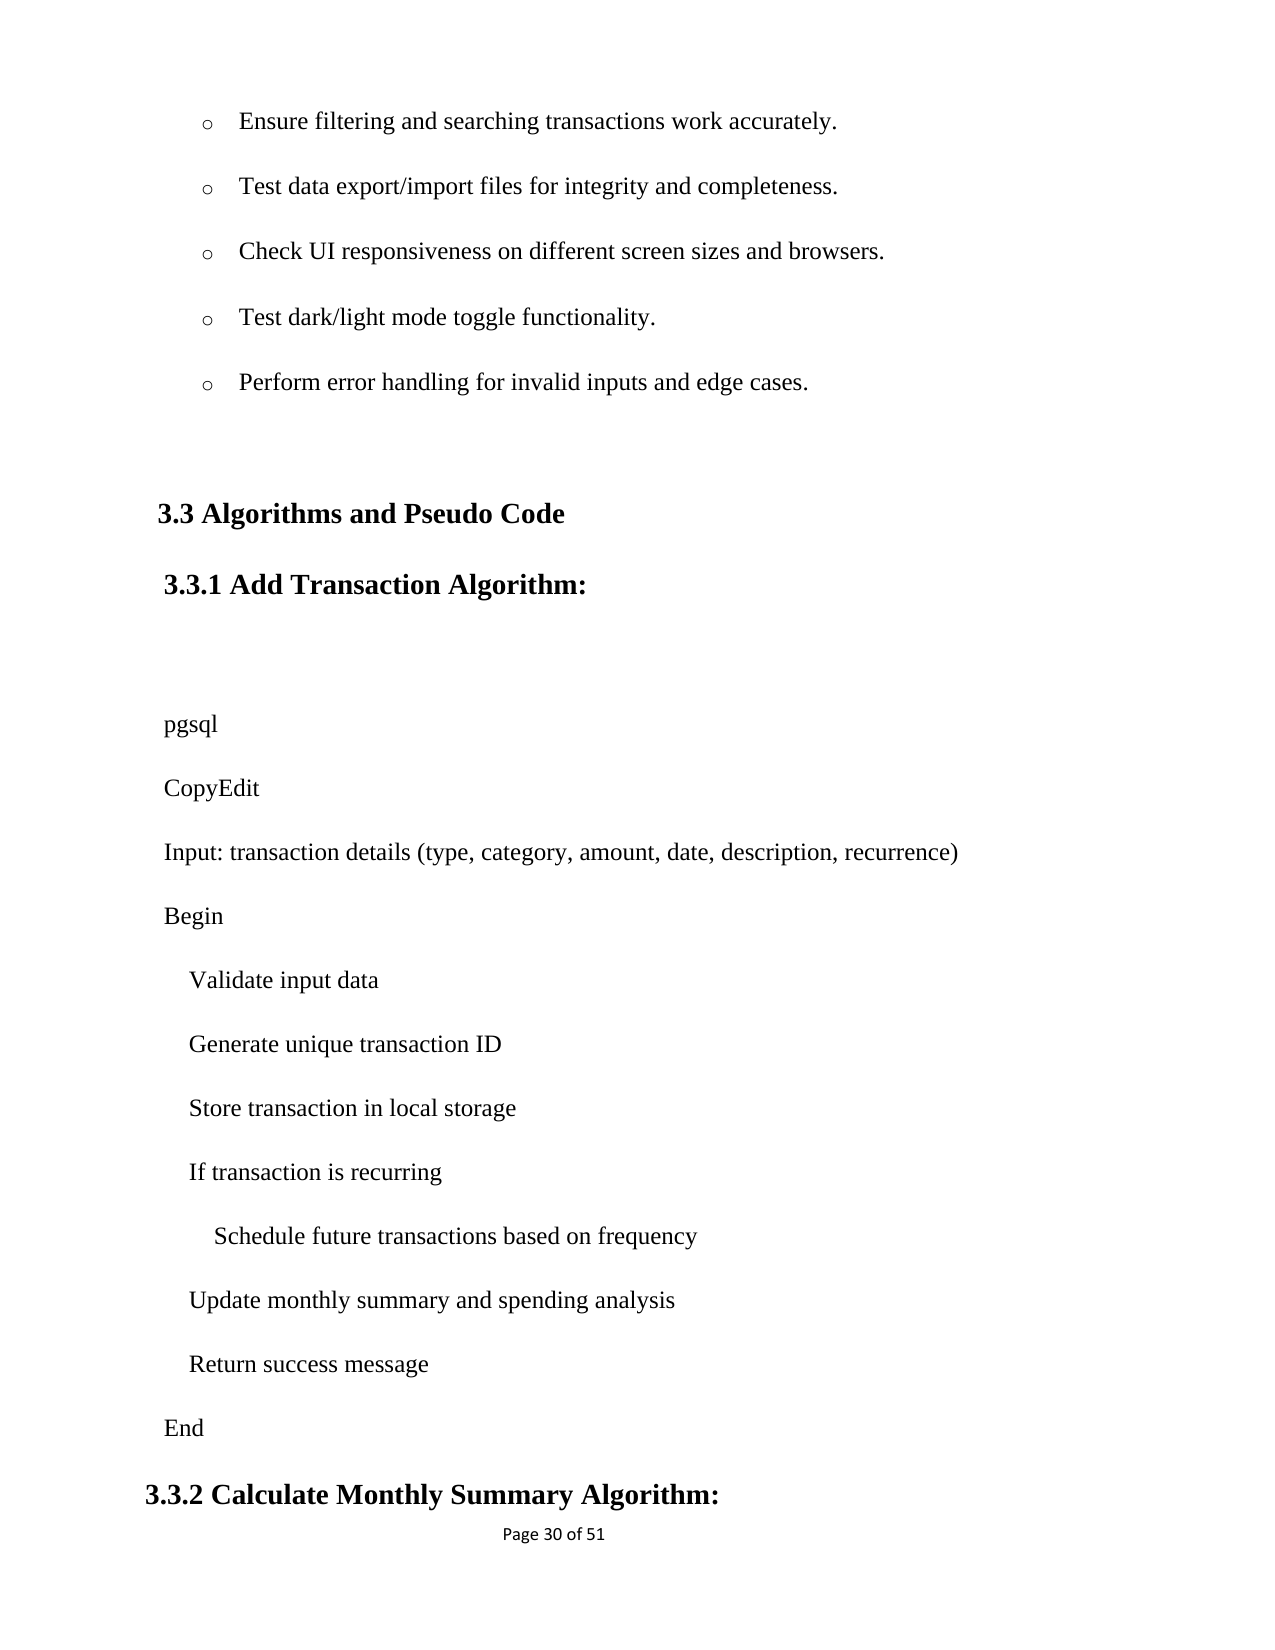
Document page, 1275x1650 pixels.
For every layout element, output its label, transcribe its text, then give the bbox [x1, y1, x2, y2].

list Perform error handling for invalid inputs and edge cases. [201, 367, 1216, 396]
text End [164, 1413, 1216, 1442]
text CopyEdit [164, 773, 1216, 802]
list Ensure filtering and searching transactions work accurately. [201, 106, 1216, 136]
text 3.3.2 Calculate Monthly Summary Algorithm: [89, 1477, 1216, 1511]
text Input: transaction details (type, category, amount, date, description, recurrence) [164, 837, 1216, 866]
list Test dark/light mode toggle functionality. [201, 302, 1216, 331]
list Test data export/import files for integrity and completeness. [201, 171, 1216, 201]
list Check UI responsiveness on different screen sizes and browsers. [201, 236, 1216, 266]
text Update monthly summary and spending analysis [164, 1285, 1216, 1314]
text Begin [164, 901, 1216, 930]
text Store transaction in local storage [164, 1093, 1216, 1122]
text If transaction is recurring [164, 1157, 1216, 1186]
text Generate unique transaction ID [164, 1029, 1216, 1058]
text Validate input data [164, 965, 1216, 994]
text pgsql [164, 709, 1216, 738]
text 3.3.1 Add Transaction Algorithm: [164, 567, 1216, 601]
text Schedule future transactions based on frequency [164, 1221, 1216, 1250]
text 3.3 Algorithms and Pseudo Code [89, 496, 1216, 529]
text Return success message [164, 1349, 1216, 1378]
